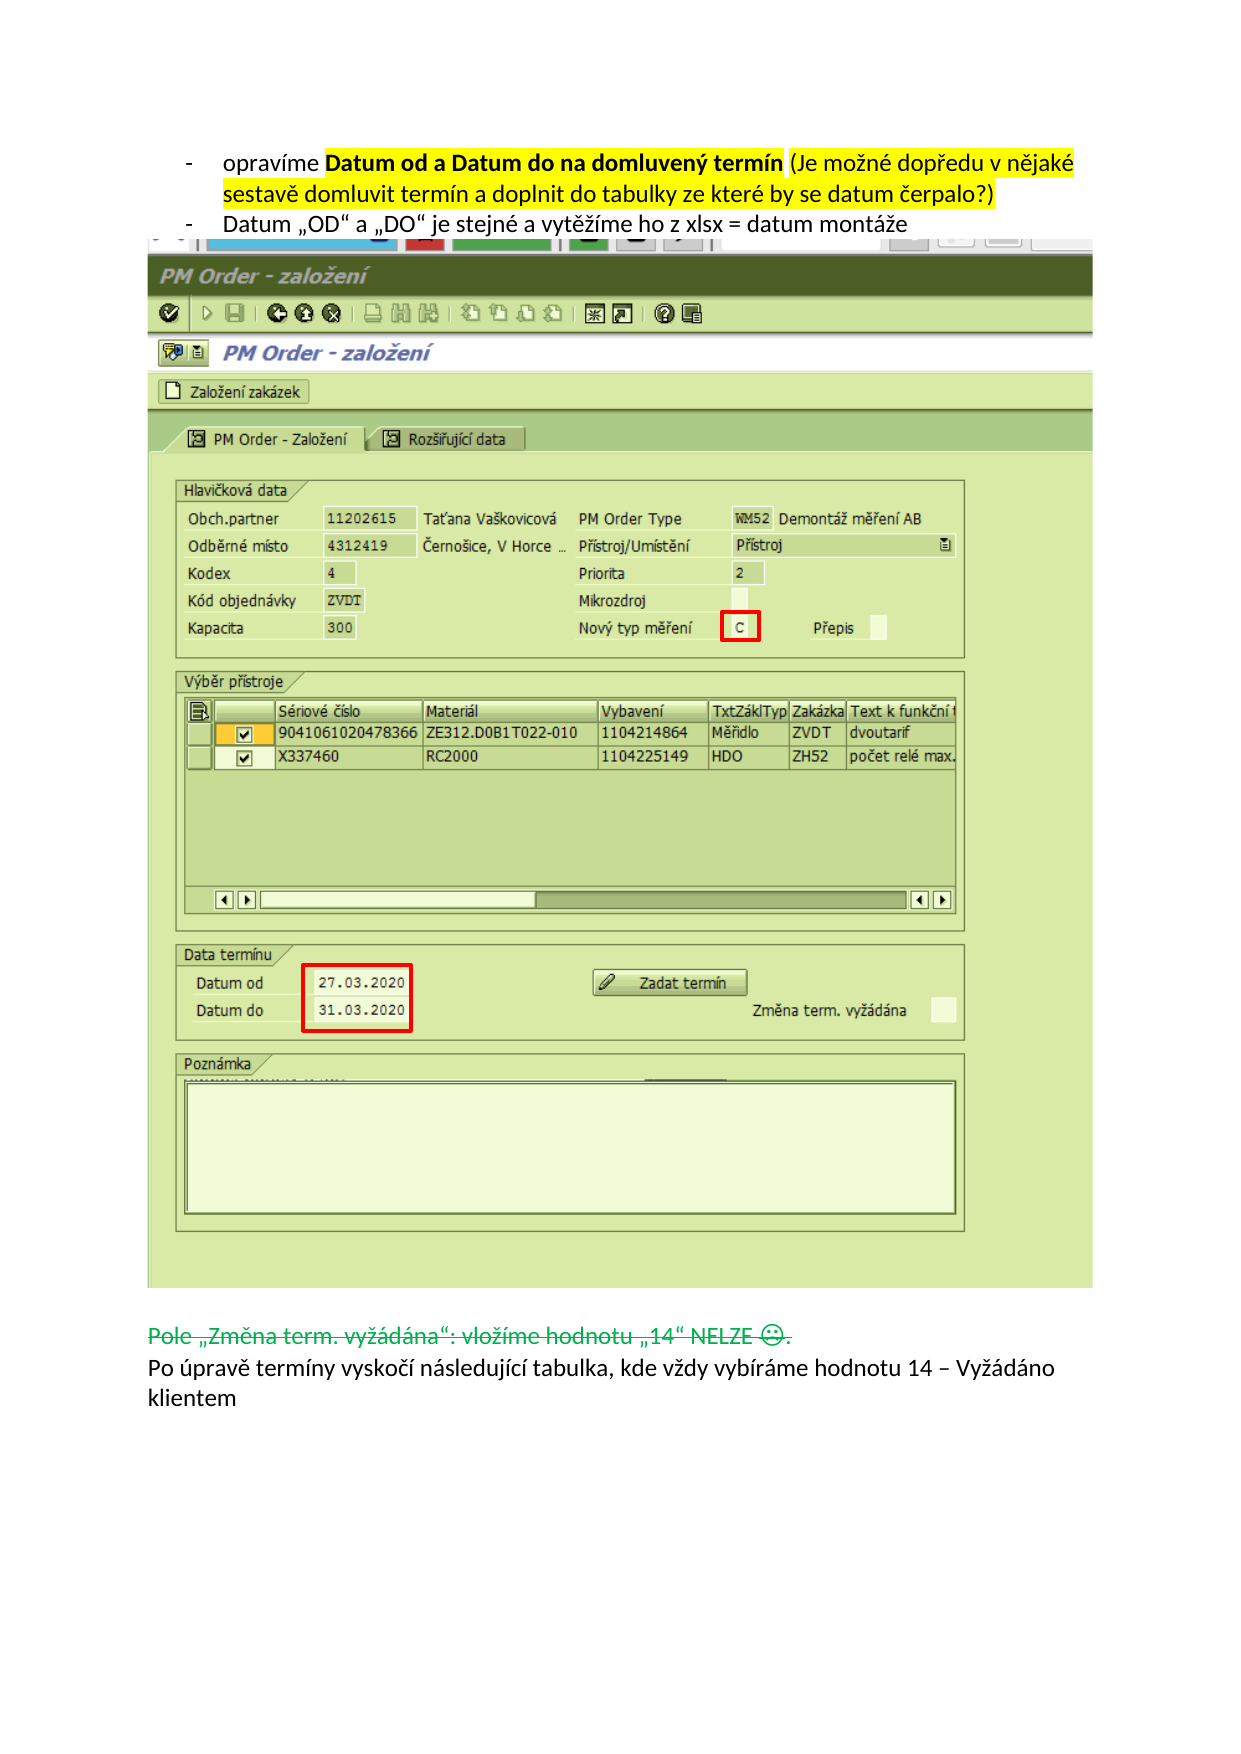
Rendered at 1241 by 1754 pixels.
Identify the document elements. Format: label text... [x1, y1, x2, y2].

picture [147, 239, 1093, 1288]
list Datum „OD“ a „DO“ je stejné a vytěžíme ho z xlsx = datum montáže [185, 209, 1093, 239]
text Po úpravě termíny vyskočí následující tabulka, kde vždy vybíráme hodnotu 14 – Vyžádáno klientem [148, 1352, 1093, 1413]
text Pole „Změna term. vyžádána“: vložíme hodnotu „14“ NELZE . [148, 1318, 1093, 1352]
